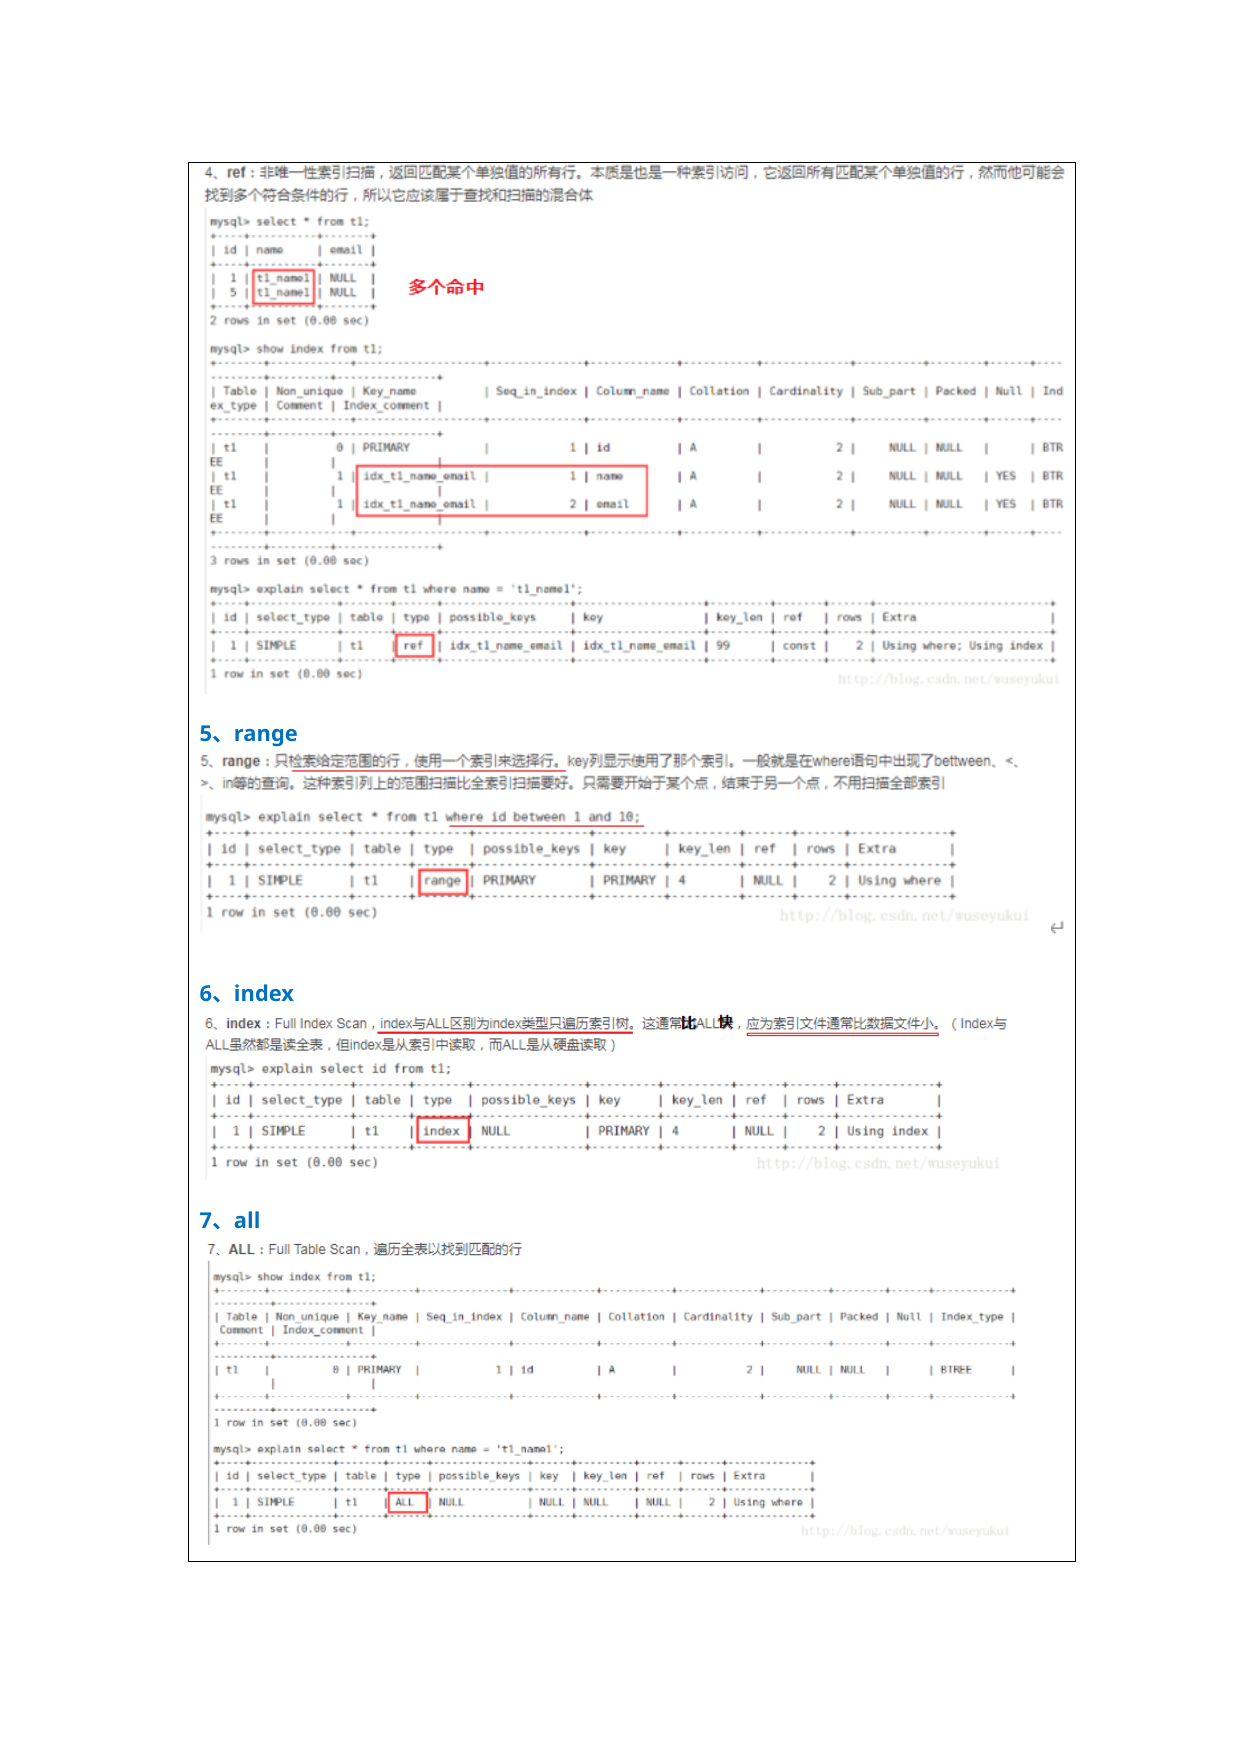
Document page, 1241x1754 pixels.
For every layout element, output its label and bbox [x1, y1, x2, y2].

picture [199, 1008, 1028, 1201]
picture [199, 748, 1065, 947]
picture [199, 163, 1065, 694]
picture [199, 1235, 1034, 1555]
table_header [189, 163, 1075, 1561]
